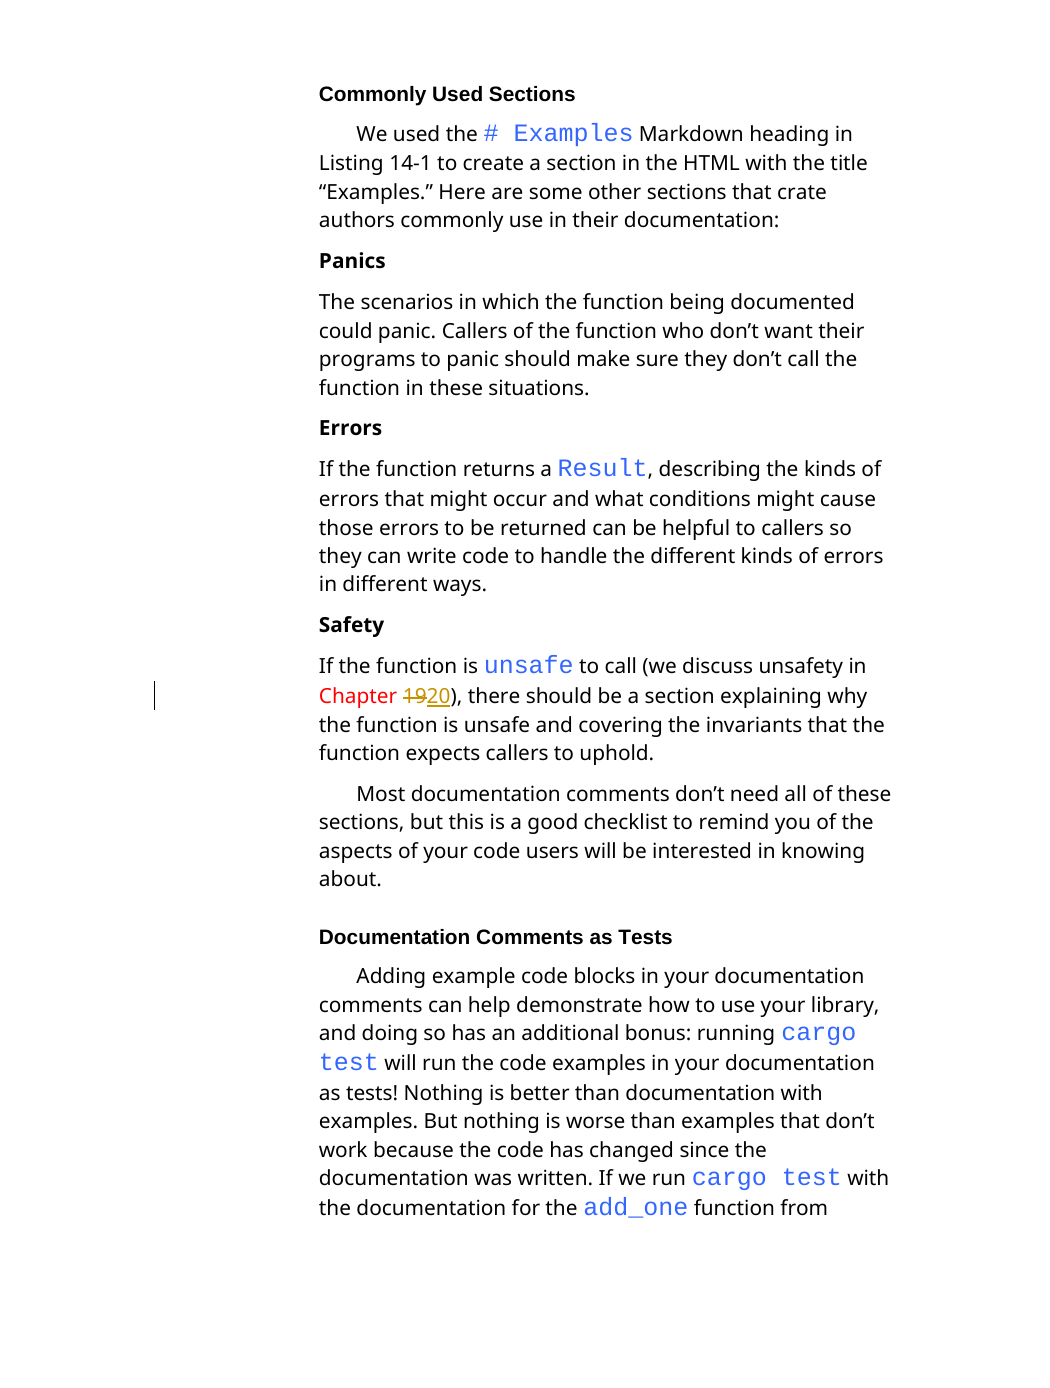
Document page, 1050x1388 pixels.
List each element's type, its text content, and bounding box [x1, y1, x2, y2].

text Errors [319, 413, 900, 442]
text Safety [319, 611, 900, 639]
text Commonly Used Sections [319, 75, 900, 106]
text Most documentation comments don’t need all of these sections, but this is a good checklist to remind you of the aspects of your code users will be interested in knowing about. [319, 779, 900, 893]
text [319, 962, 900, 1223]
text Panics [319, 246, 900, 275]
text Documentation Comments as Tests [319, 918, 900, 949]
text If the function returns a Result, describing the kinds of errors that might occur and what conditions might cause those errors to be returned can be helpful to callers so they can write code to handle the different kinds of errors in different ways. [319, 454, 900, 598]
text We used the # Examples Markdown heading in Listing 14-1 to create a section in the HTML with the title “Examples.” Here are some other sections that crate authors commonly use in their documentation: [319, 119, 900, 234]
text The scenarios in which the function being documented could panic. Callers of the function who don’t want their programs to panic should make sure they don’t call the function in these situations. [319, 287, 900, 401]
text If the function is unsafe to call (we discuss unsafety in Chapter ), there should be a section explaining why the function is unsafe and covering the invariants that the function expects callers to uphold. [319, 651, 900, 767]
